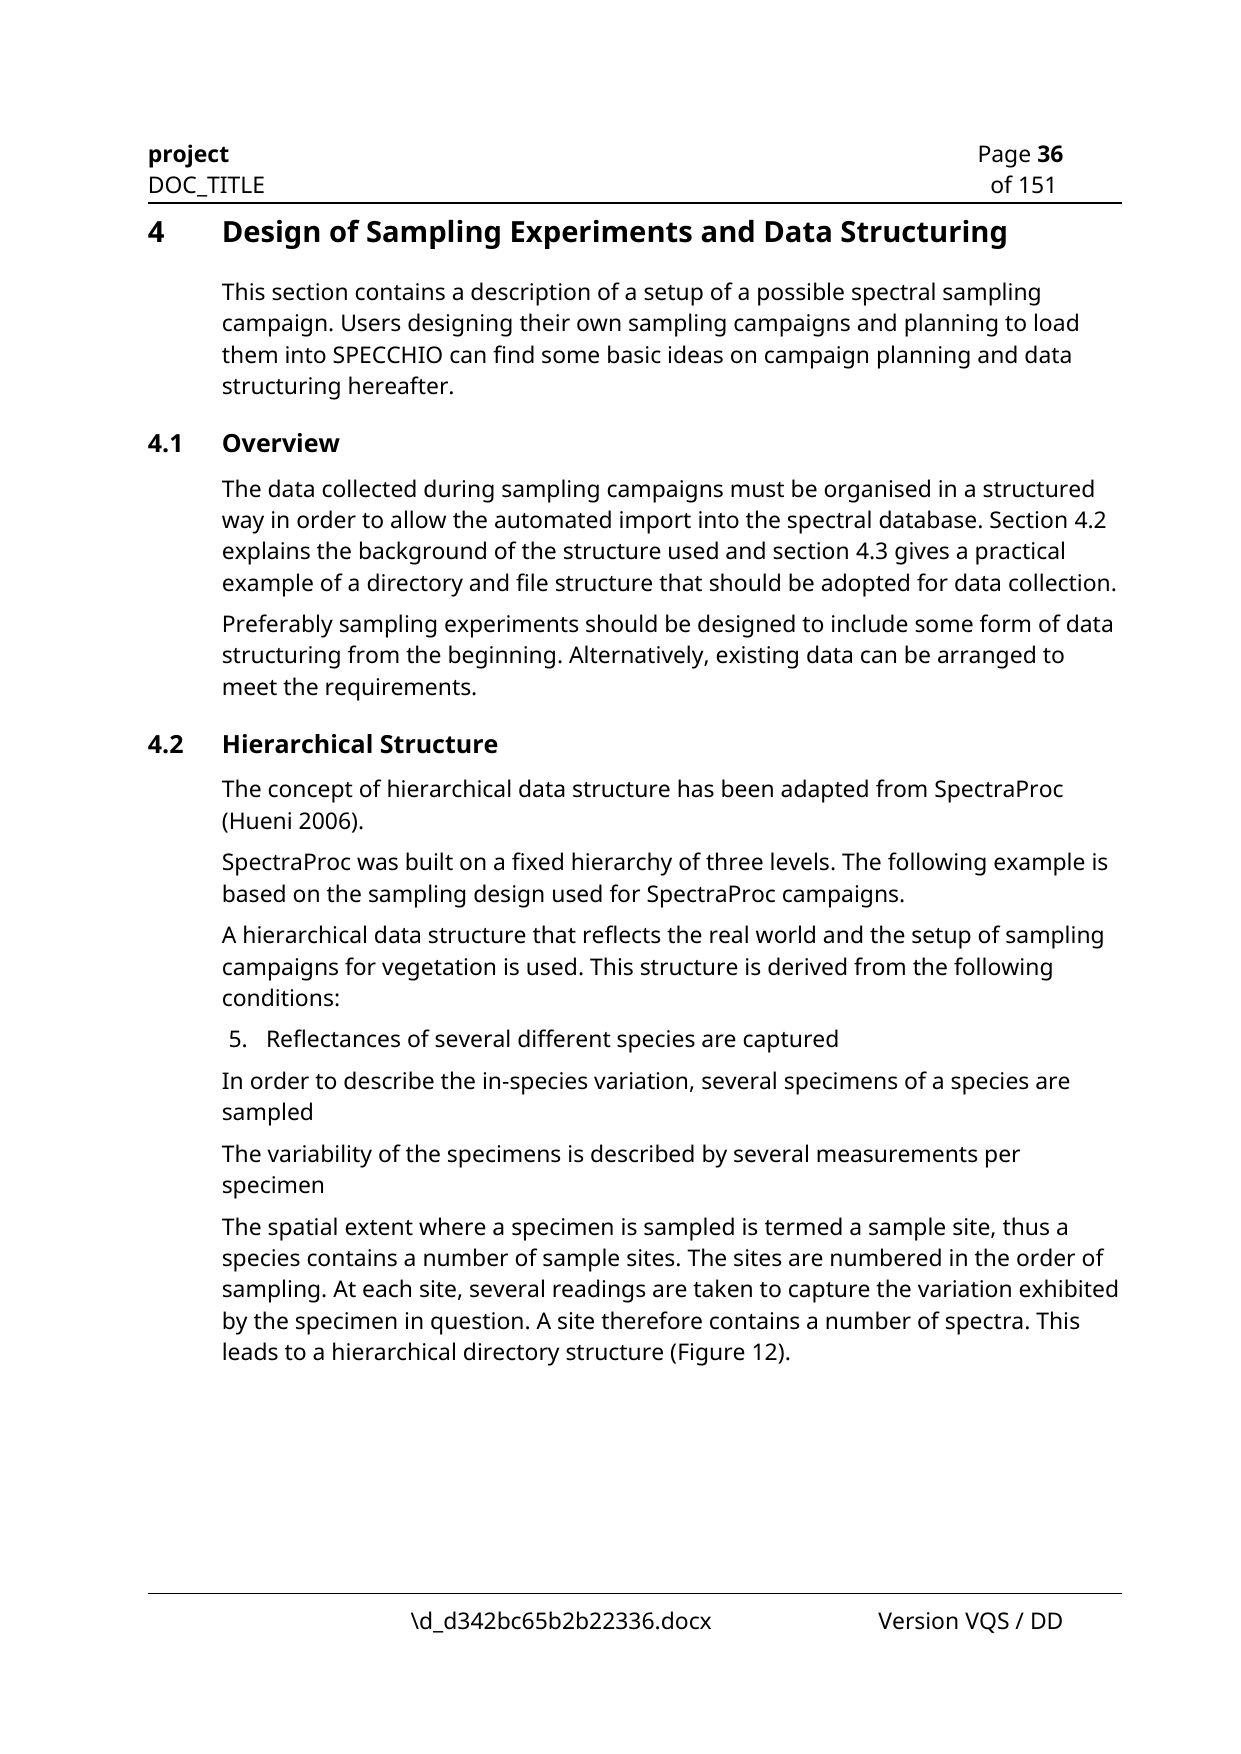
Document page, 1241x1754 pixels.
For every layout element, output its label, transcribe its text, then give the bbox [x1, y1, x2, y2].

text Preferably sampling experiments should be designed to include some form of data structuring from the beginning. Alternatively, existing data can be arranged to meet the requirements. [222, 608, 1122, 702]
subtitle Hierarchical Structure [148, 727, 1122, 761]
text A hierarchical data structure that reflects the real world and the setup of sampling campaigns for vegetation is used. This structure is derived from the following conditions: [222, 919, 1122, 1013]
text The data collected during sampling campaigns must be organised in a structured way in order to allow the automated import into the spectral database. Section 4.2 explains the background of the structure used and section 4.3 gives a practical example of a directory and file structure that should be adopted for data collection. [222, 473, 1122, 598]
text The spatial extent where a specimen is sampled is termed a sample site, thus a species contains a number of sample sites. The sites are numbered in the order of sampling. At each site, several readings are taken to capture the variation exhibited by the specimen in question. A site therefore contains a number of spectra. This leads to a hierarchical directory structure (Figure 12). [222, 1211, 1122, 1367]
text In order to describe the in-species variation, several specimens of a species are sampled [222, 1065, 1122, 1128]
text Reflectances of several different species are captured [228, 1023, 1122, 1055]
text The concept of hierarchical data structure has been adapted from SpectraProc (Hueni 2006). [222, 773, 1122, 836]
text This section contains a description of a setup of a possible spectral sampling campaign. Users designing their own sampling campaigns and planning to load them into SPECCHIO can find some basic ideas on campaign planning and data structuring hereafter. [222, 276, 1122, 401]
text The variability of the specimens is described by several measurements per specimen [222, 1138, 1122, 1201]
text SpectraProc was built on a fixed hierarchy of three levels. The following example is based on the sampling design used for SpectraProc campaigns. [222, 846, 1122, 909]
subtitle Overview [148, 426, 1122, 460]
subtitle Design of Sampling Experiments and Data Structuring [148, 211, 1122, 251]
